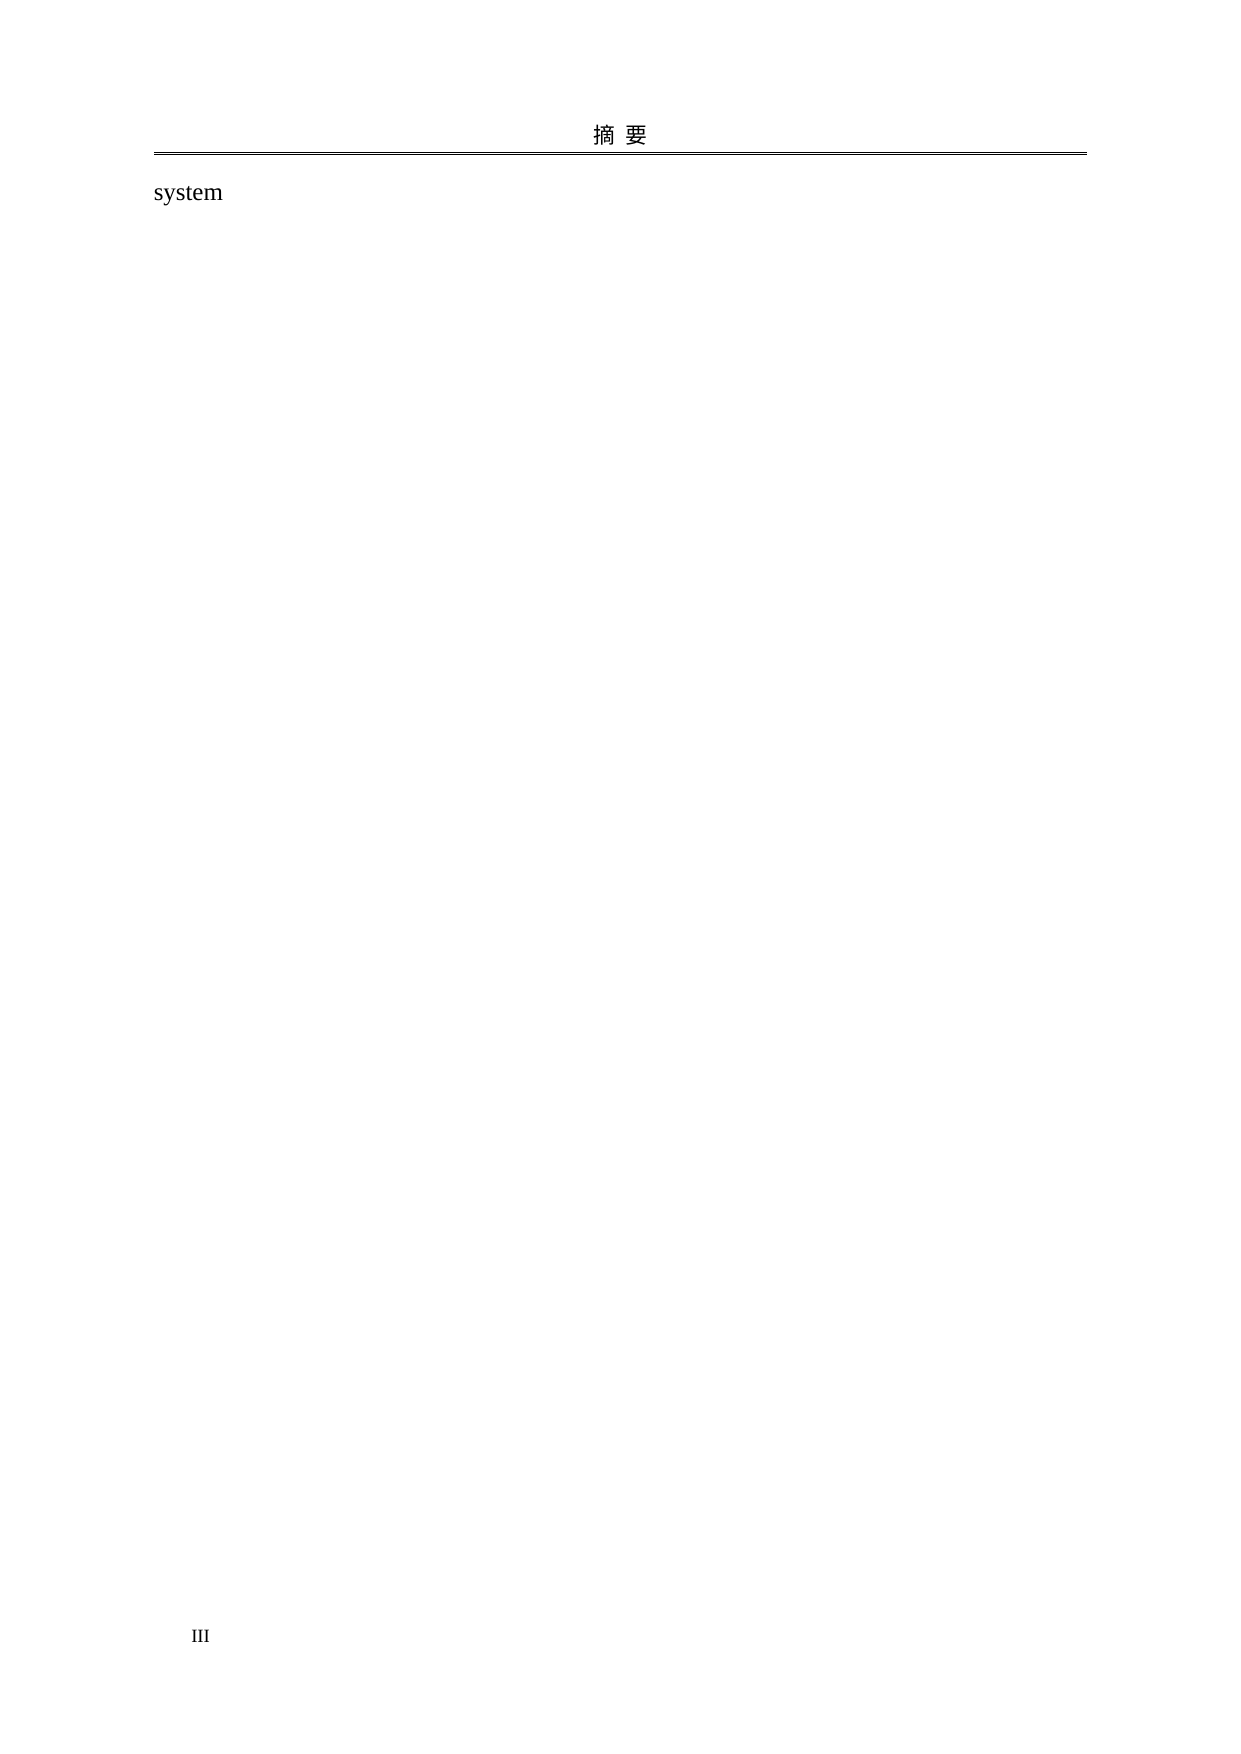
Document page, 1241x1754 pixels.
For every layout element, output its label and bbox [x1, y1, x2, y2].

text [153, 177, 1087, 206]
